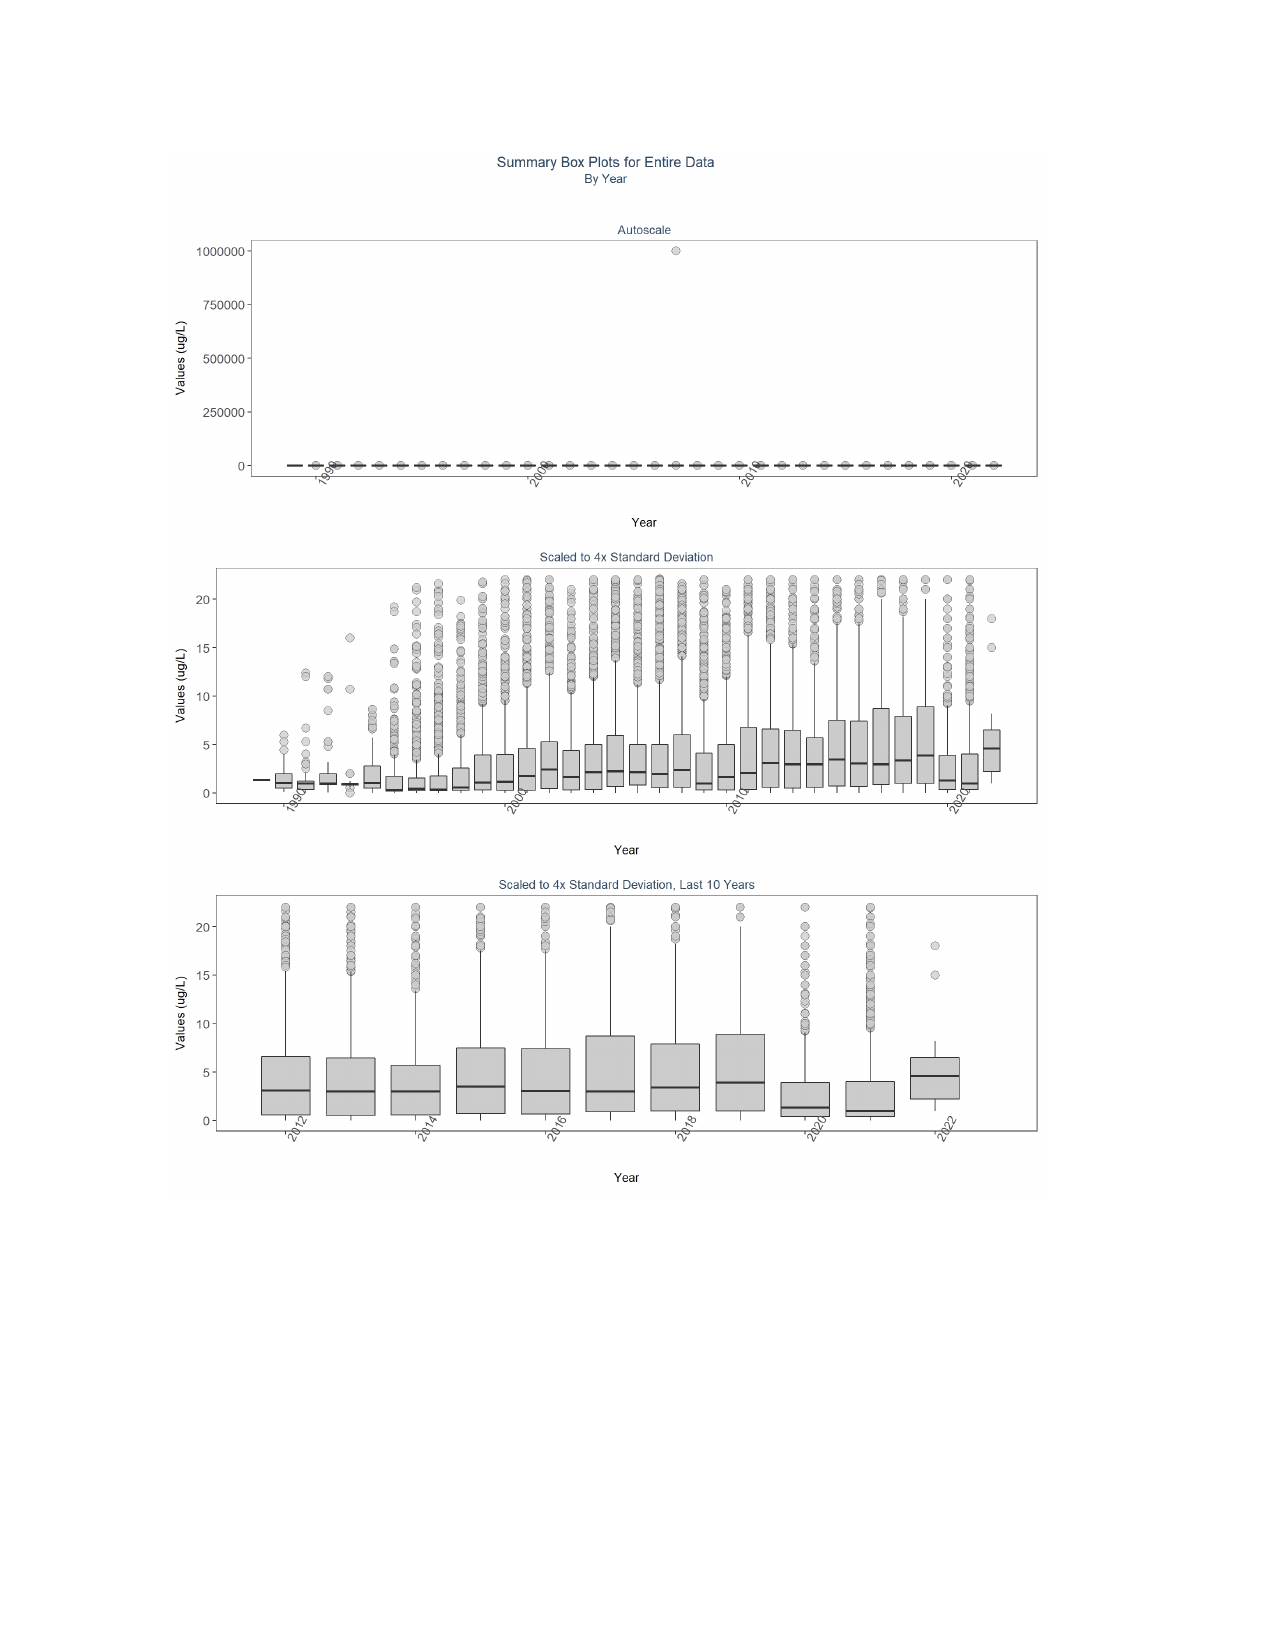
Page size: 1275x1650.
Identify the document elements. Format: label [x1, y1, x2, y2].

picture [168, 150, 1044, 1200]
